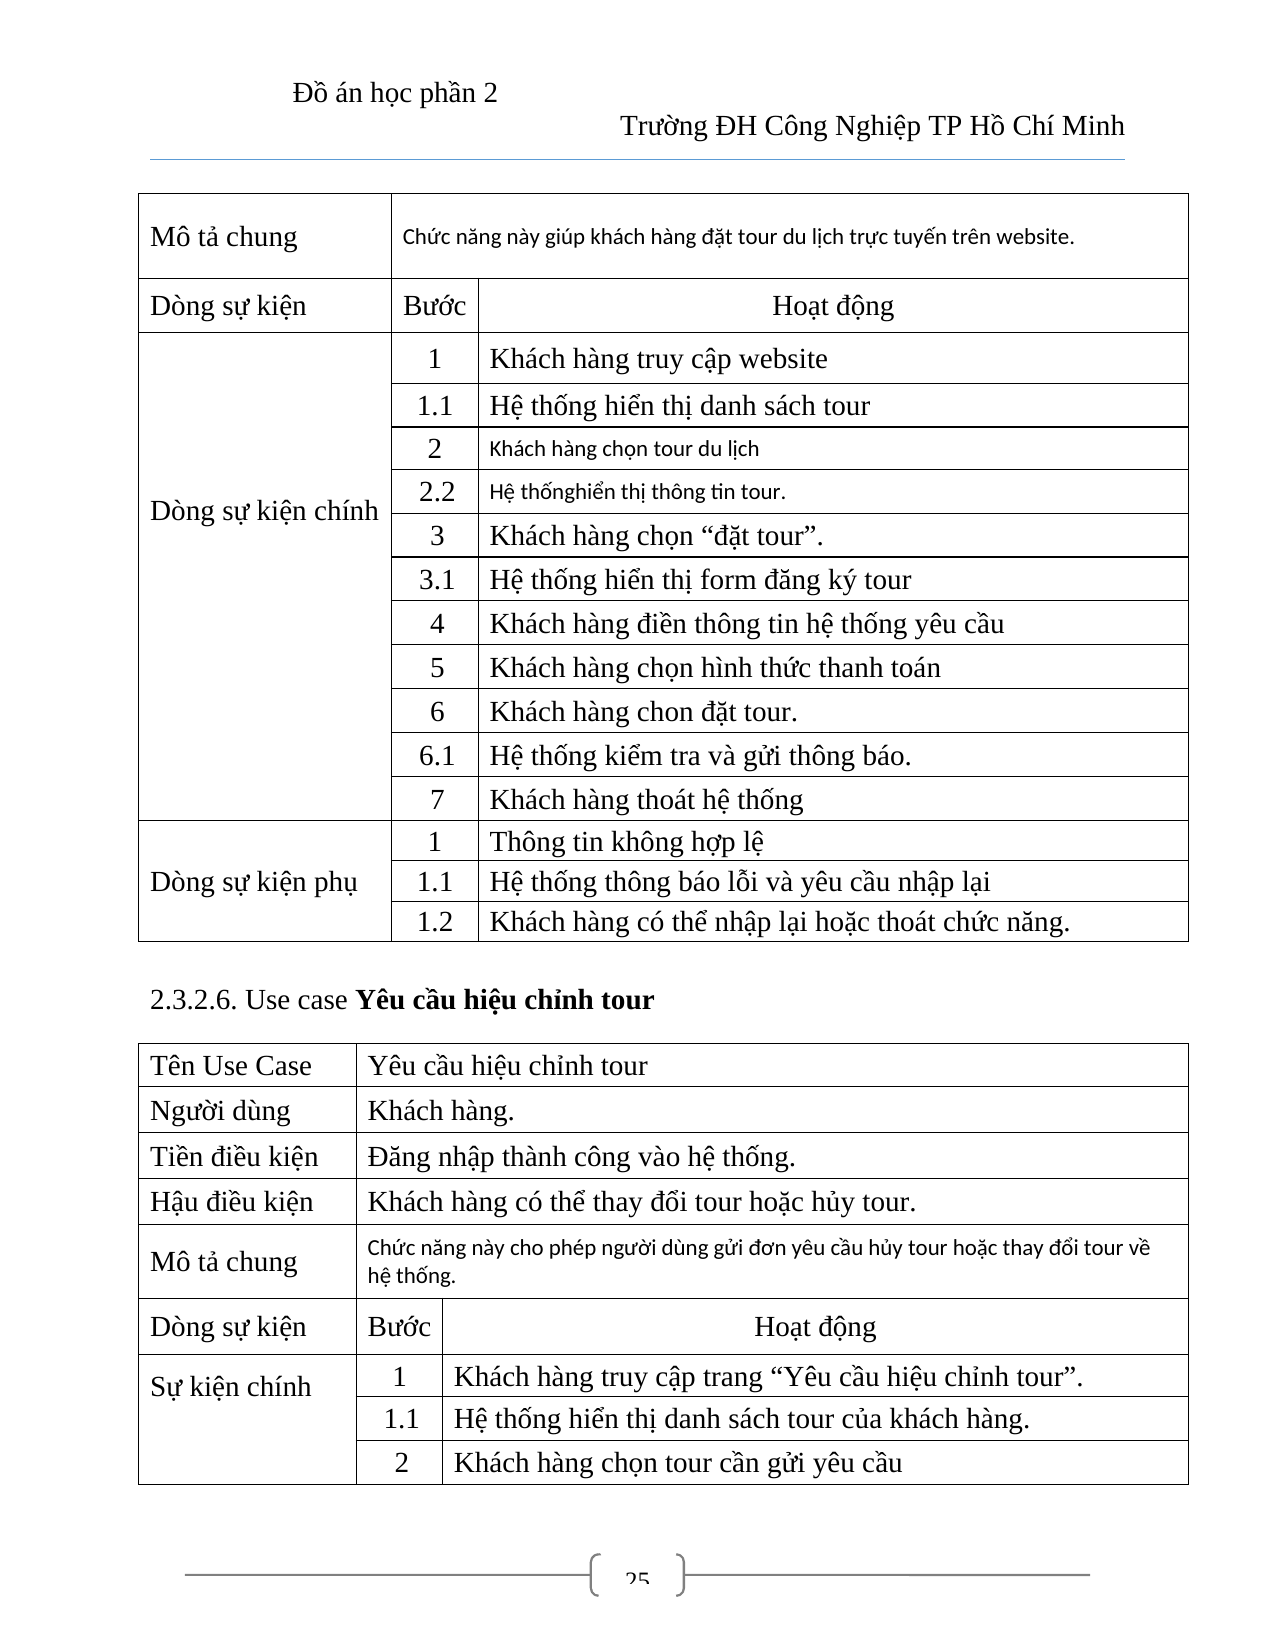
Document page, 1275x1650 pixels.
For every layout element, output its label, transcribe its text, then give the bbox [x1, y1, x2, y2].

table_cell Khách hàng có thể nhập lại hoặc thoát chức năng. [479, 902, 1188, 941]
table_cell 1 [392, 821, 478, 860]
table_cell 1.1 [392, 861, 478, 901]
table_cell Dòng sự kiện [139, 1299, 356, 1354]
table_cell Chức năng này giúp khách hàng đặt tour du lịch trực tuyến trên website. [392, 194, 1188, 278]
table_cell 7 [392, 777, 478, 820]
table_cell Người dùng [139, 1087, 356, 1132]
table_cell Khách hàng có thể thay đổi tour hoặc hủy tour. [357, 1179, 1188, 1224]
table_cell 1 [392, 333, 478, 383]
table_cell 1.2 [392, 902, 478, 941]
table_cell 1.1 [357, 1397, 442, 1440]
table_cell 6 [392, 689, 478, 732]
table_cell Hoạt động [479, 279, 1188, 332]
subtitle 2.3.2.6. Use case Yêu cầu hiệu chỉnh tour [150, 946, 1125, 1016]
table_cell Hệ thống kiểm tra và gửi thông báo. [479, 733, 1188, 776]
table_cell Hậu điều kiện [139, 1179, 356, 1224]
table_cell Đăng nhập thành công vào hệ thống. [357, 1133, 1188, 1178]
table_cell Khách hàng truy cập website [479, 333, 1188, 383]
table_cell Bước [392, 279, 478, 332]
table_cell 3.1 [392, 558, 478, 600]
table_cell 2.2 [392, 470, 478, 512]
table_cell Bước [357, 1299, 442, 1354]
table_cell Dòng sự kiện chính [139, 333, 391, 820]
table_cell Khách hàng chọn “đặt tour”. [479, 514, 1188, 556]
table_cell 2 [357, 1441, 442, 1484]
table_cell Mô tả chung [139, 194, 391, 278]
table_cell 1.1 [392, 384, 478, 426]
table_cell Thông tin không hợp lệ [479, 821, 1188, 860]
table_cell Khách hàng chọn tour du lịch [479, 428, 1188, 468]
table_cell Khách hàng chọn hình thức thanh toán [479, 645, 1188, 688]
table_cell 1 [357, 1355, 442, 1396]
table_cell Hệ thống hiển thị danh sách tour của khách hàng. [443, 1397, 1188, 1440]
table_cell Sự kiện chính [139, 1355, 356, 1484]
table_cell 6.1 [392, 733, 478, 776]
table_cell 3 [392, 514, 478, 556]
table_header Tên Use Case [139, 1044, 356, 1086]
table_header Yêu cầu hiệu chỉnh tour [357, 1044, 1188, 1086]
table_cell 5 [392, 645, 478, 688]
table_cell Khách hàng chọn tour cần gửi yêu cầu [443, 1441, 1188, 1484]
table_cell Chức năng này cho phép người dùng gửi đơn yêu cầu hủy tour hoặc thay đổi tour về hệ thống. [357, 1225, 1188, 1298]
table_cell Hệ thống thông báo lỗi và yêu cầu nhập lại [479, 861, 1188, 901]
table_cell Hệ thống hiển thị danh sách tour [479, 384, 1188, 426]
table_cell Mô tả chung [139, 1225, 356, 1298]
table_cell Tiền điều kiện [139, 1133, 356, 1178]
table_cell Dòng sự kiện phụ [139, 821, 391, 941]
table_cell Hoạt động [443, 1299, 1188, 1354]
table_cell 2 [392, 428, 478, 468]
table_cell Hệ thống hiển thị form đăng ký tour [479, 558, 1188, 600]
table_cell Khách hàng truy cập trang “Yêu cầu hiệu chỉnh tour”. [443, 1355, 1188, 1396]
table_cell Dòng sự kiện [139, 279, 391, 332]
table_cell Khách hàng chon đặt tour. [479, 689, 1188, 732]
table_cell Hệ thốnghiển thị thông tin tour. [479, 470, 1188, 512]
table_cell 4 [392, 601, 478, 644]
table_cell Khách hàng. [357, 1087, 1188, 1132]
table_cell Khách hàng điền thông tin hệ thống yêu cầu [479, 601, 1188, 644]
table_cell Khách hàng thoát hệ thống [479, 777, 1188, 820]
